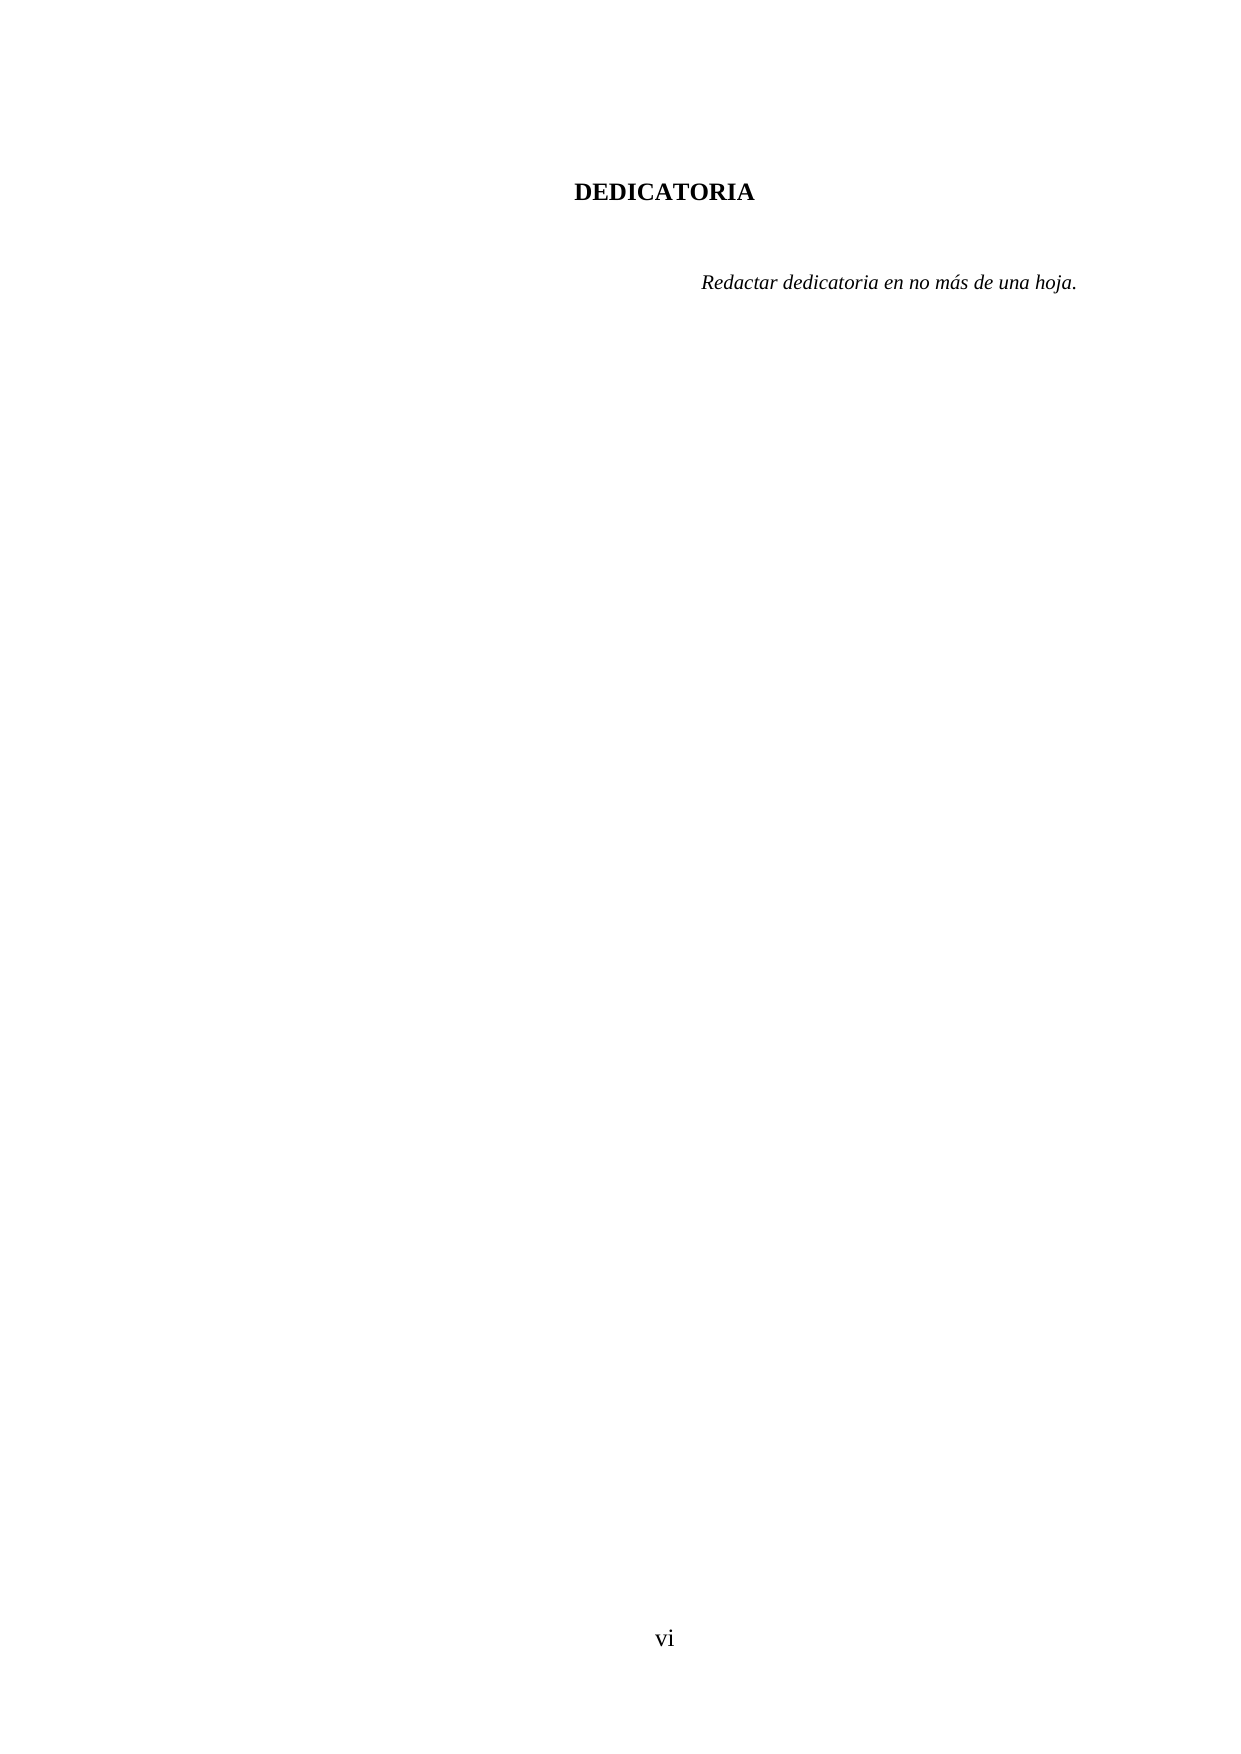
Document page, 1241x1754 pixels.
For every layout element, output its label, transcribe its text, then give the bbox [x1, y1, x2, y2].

text Redactar dedicatoria en no más de una hoja. [701, 270, 1092, 294]
subtitle DEDICATORIA [236, 177, 1092, 206]
